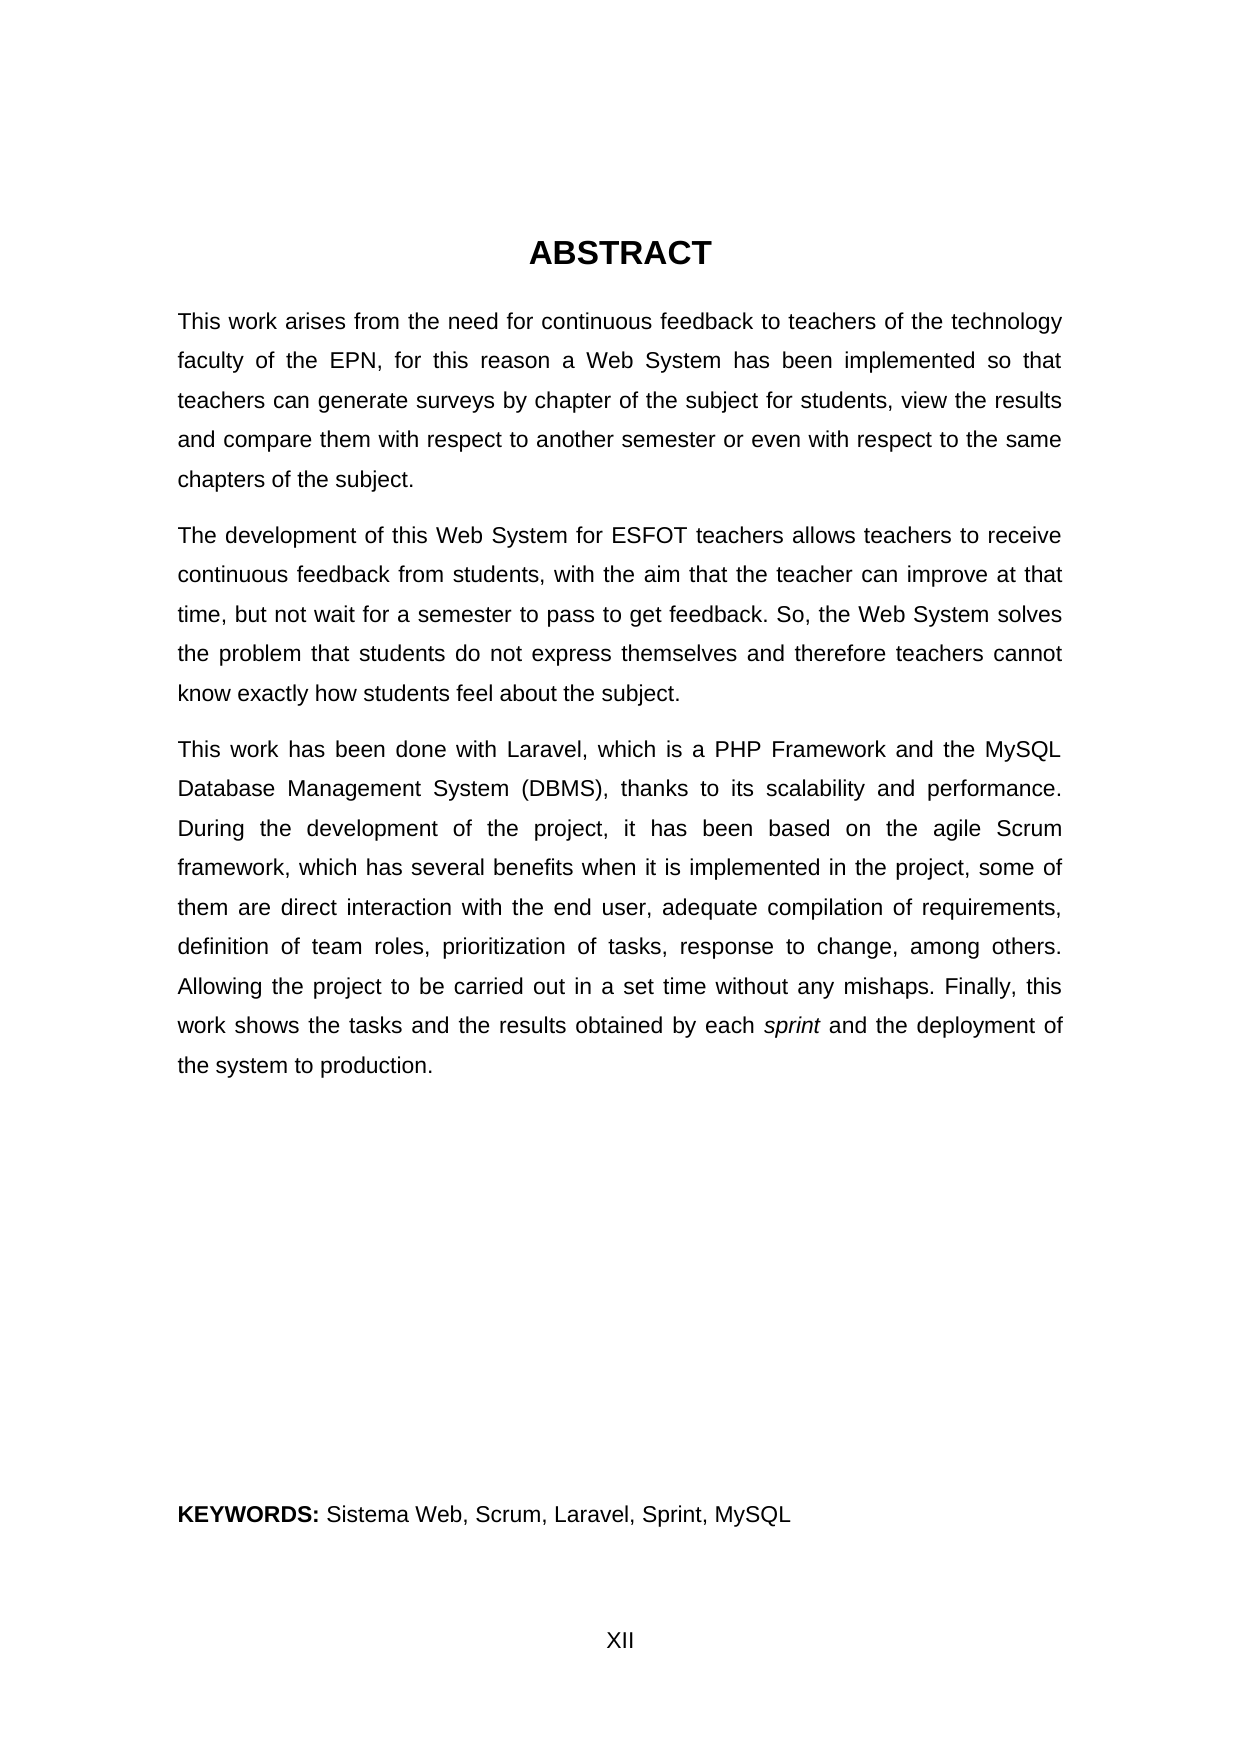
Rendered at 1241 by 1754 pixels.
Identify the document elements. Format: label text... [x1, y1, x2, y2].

text ABSTRACT [177, 233, 1063, 272]
text This work has been done with Laravel, which is a PHP Framework and the MySQL Database Management System (DBMS), thanks to its scalability and performance. During the development of the project, it has been based on the agile Scrum framework, which has several benefits when it is implemented in the project, some of them are direct interaction with the end user, adequate compilation of requirements, definition of team roles, prioritization of tasks, response to change, among others. Allowing the project to be carried out in a set time without any mishaps. Finally, this work shows the tasks and the results obtained by each sprint and the deployment of the system to production. [177, 736, 1063, 1078]
text KEYWORDS: Sistema Web, Scrum, Laravel, Sprint, MySQL [177, 1501, 1063, 1527]
text The development of this Web System for ESFOT teachers allows teachers to receive continuous feedback from students, with the aim that the teacher can improve at that time, but not wait for a semester to pass to get feedback. So, the Web System solves the problem that students do not express themselves and therefore teachers cannot know exactly how students feel about the subject. [177, 522, 1063, 706]
text This work arises from the need for continuous feedback to teachers of the technology faculty of the EPN, for this reason a Web System has been implemented so that teachers can generate surveys by chapter of the subject for students, view the results and compare them with respect to another semester or even with respect to the same chapters of the subject. [177, 308, 1063, 492]
